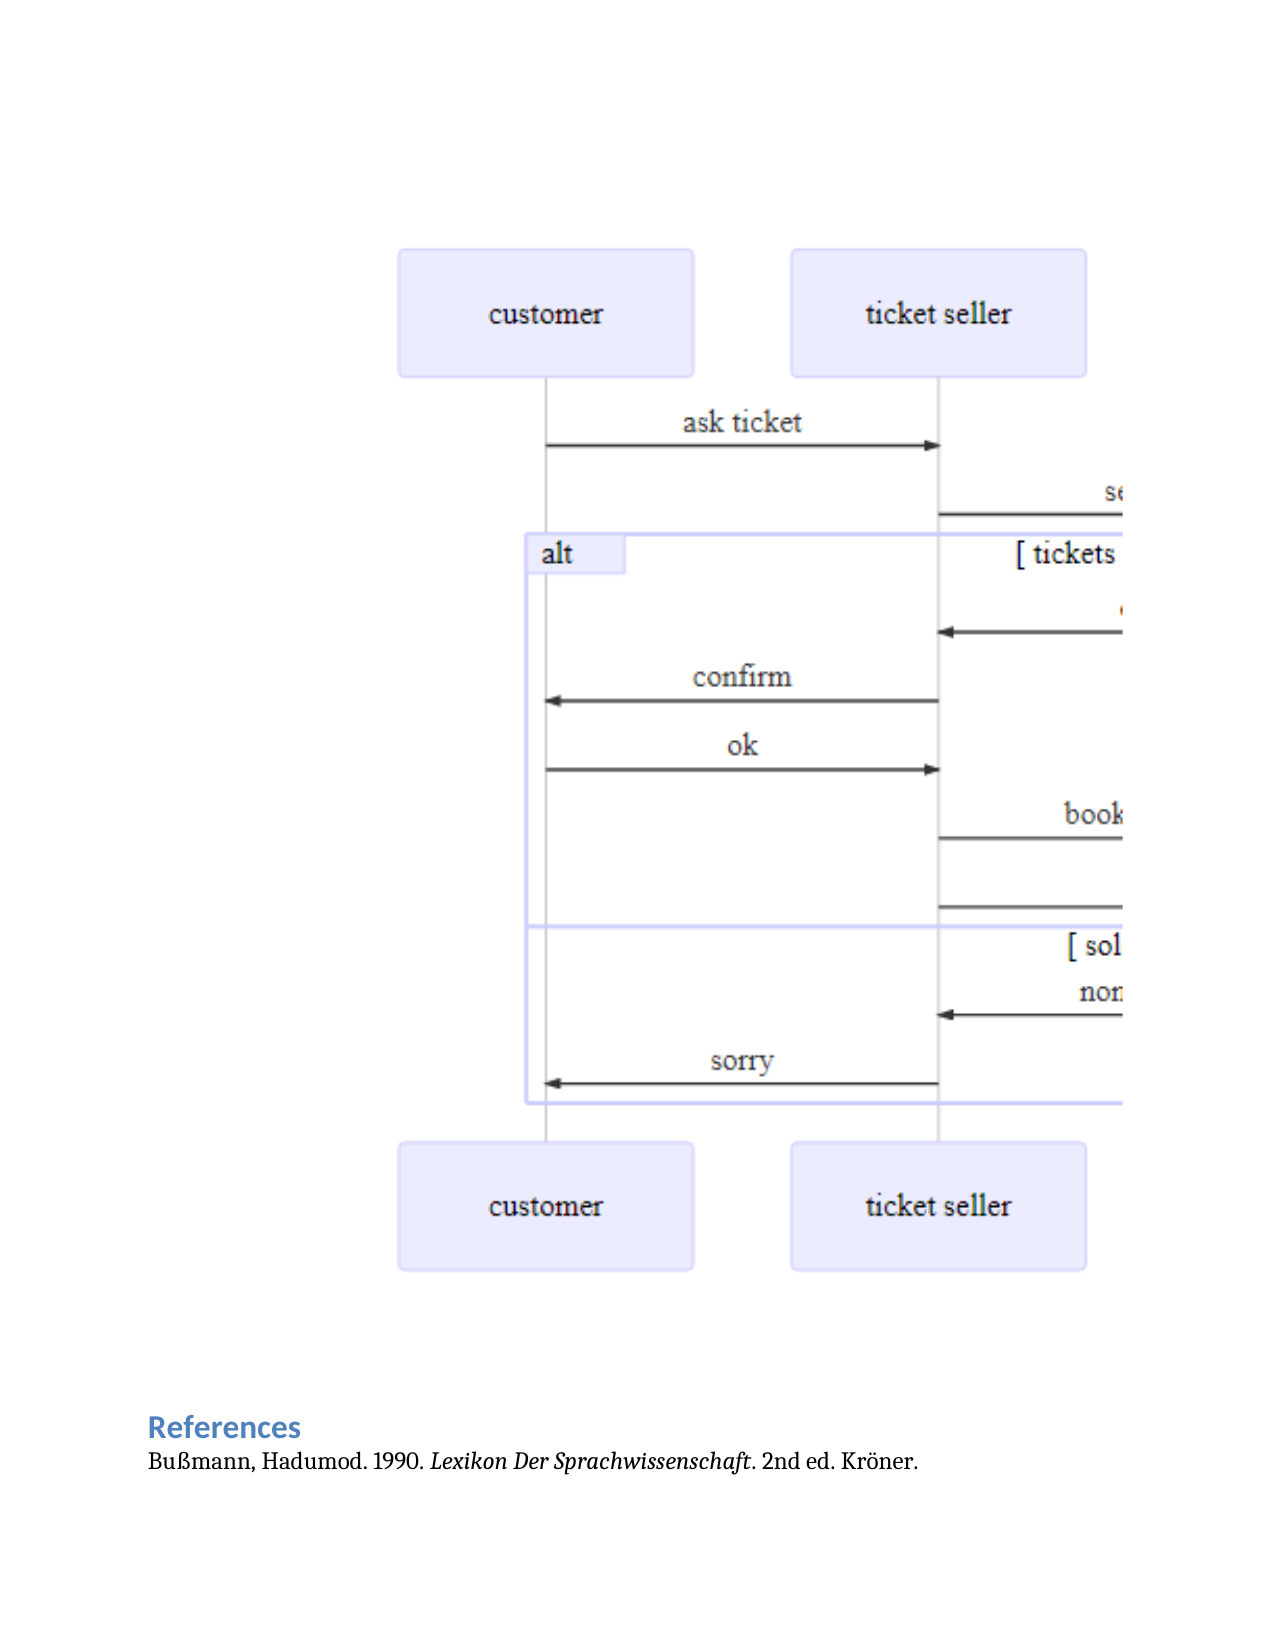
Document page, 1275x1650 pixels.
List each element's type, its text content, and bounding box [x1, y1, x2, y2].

text Bußmann, Hadumod. 1990. Lexikon Der Sprachwissenschaft. 2nd ed. Kröner. [148, 1447, 1127, 1475]
picture [166, 147, 1123, 1356]
subtitle References [148, 1406, 1127, 1447]
